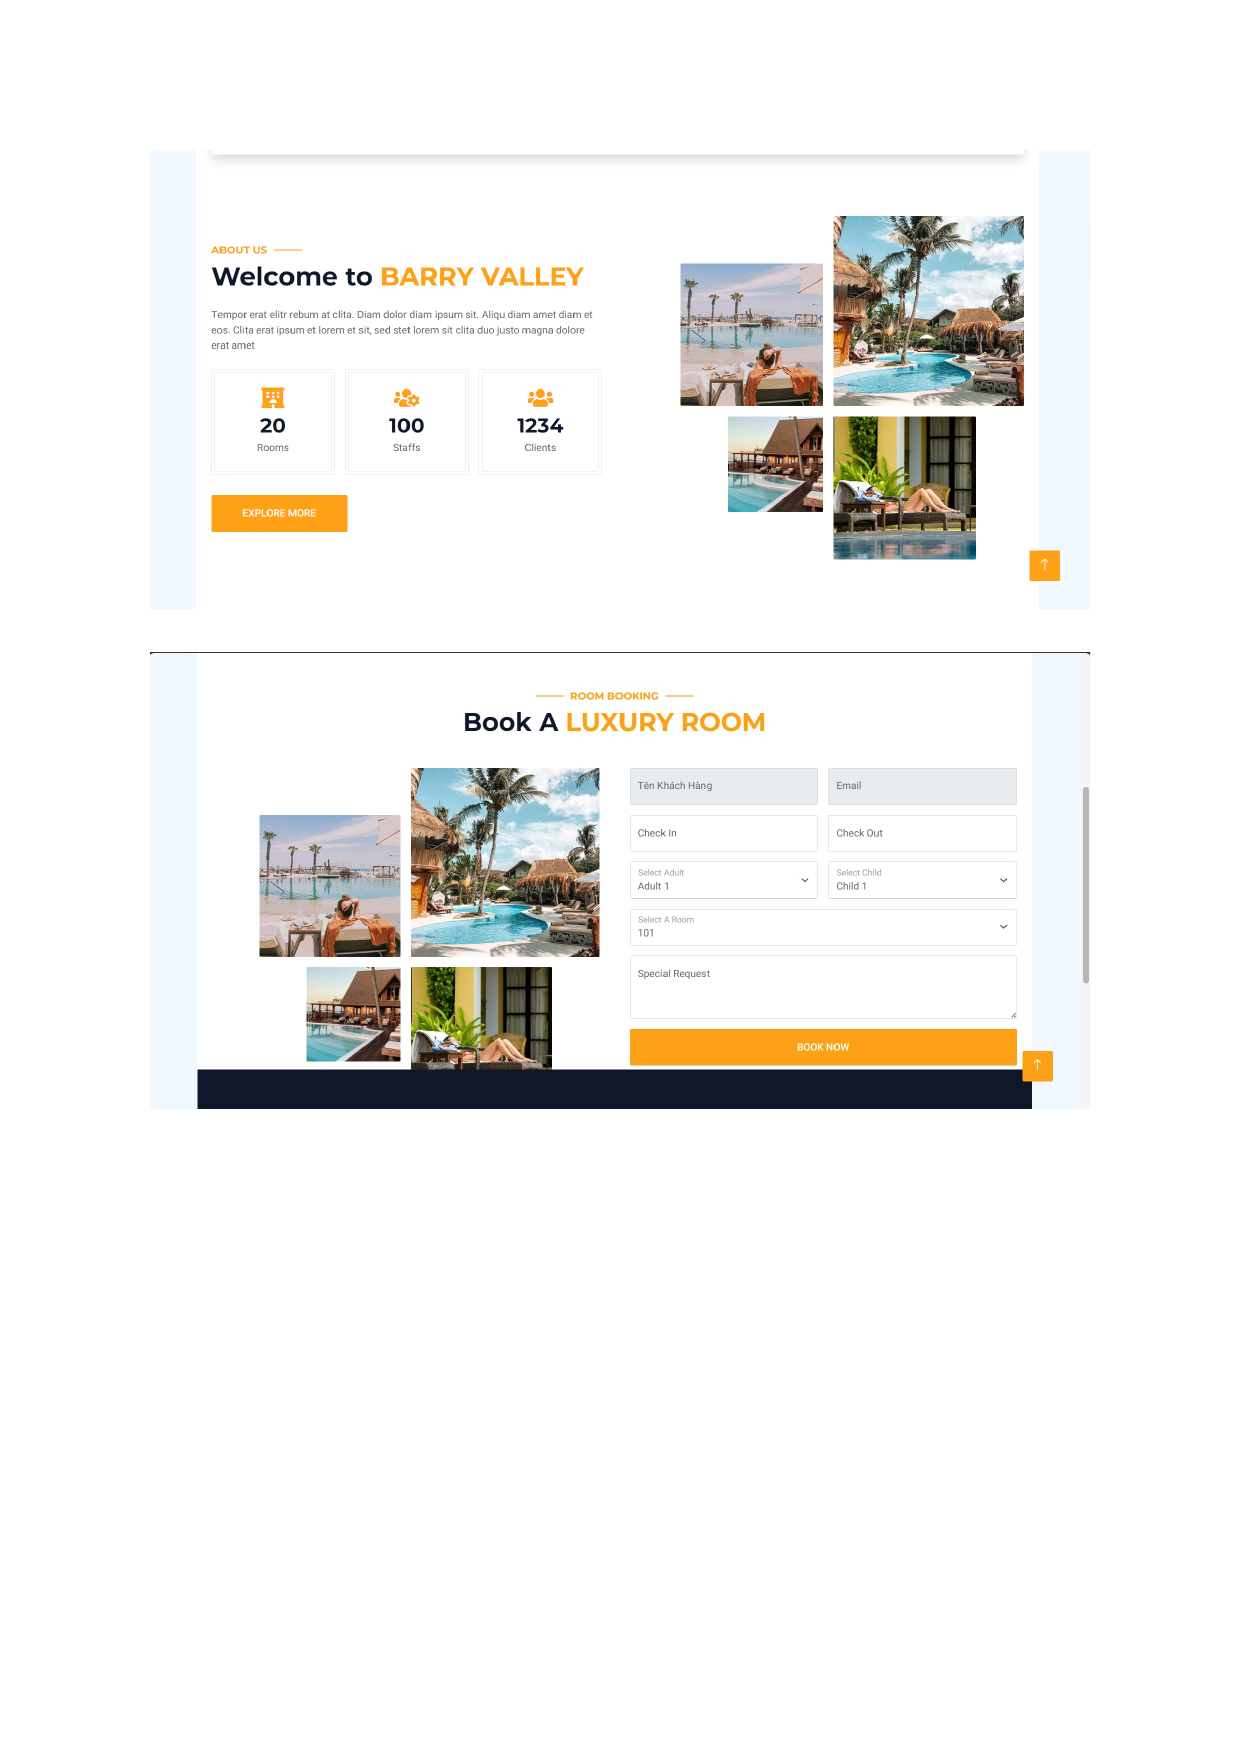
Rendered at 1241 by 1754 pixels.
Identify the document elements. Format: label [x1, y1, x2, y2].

picture [150, 652, 1091, 1109]
picture [150, 150, 1091, 609]
